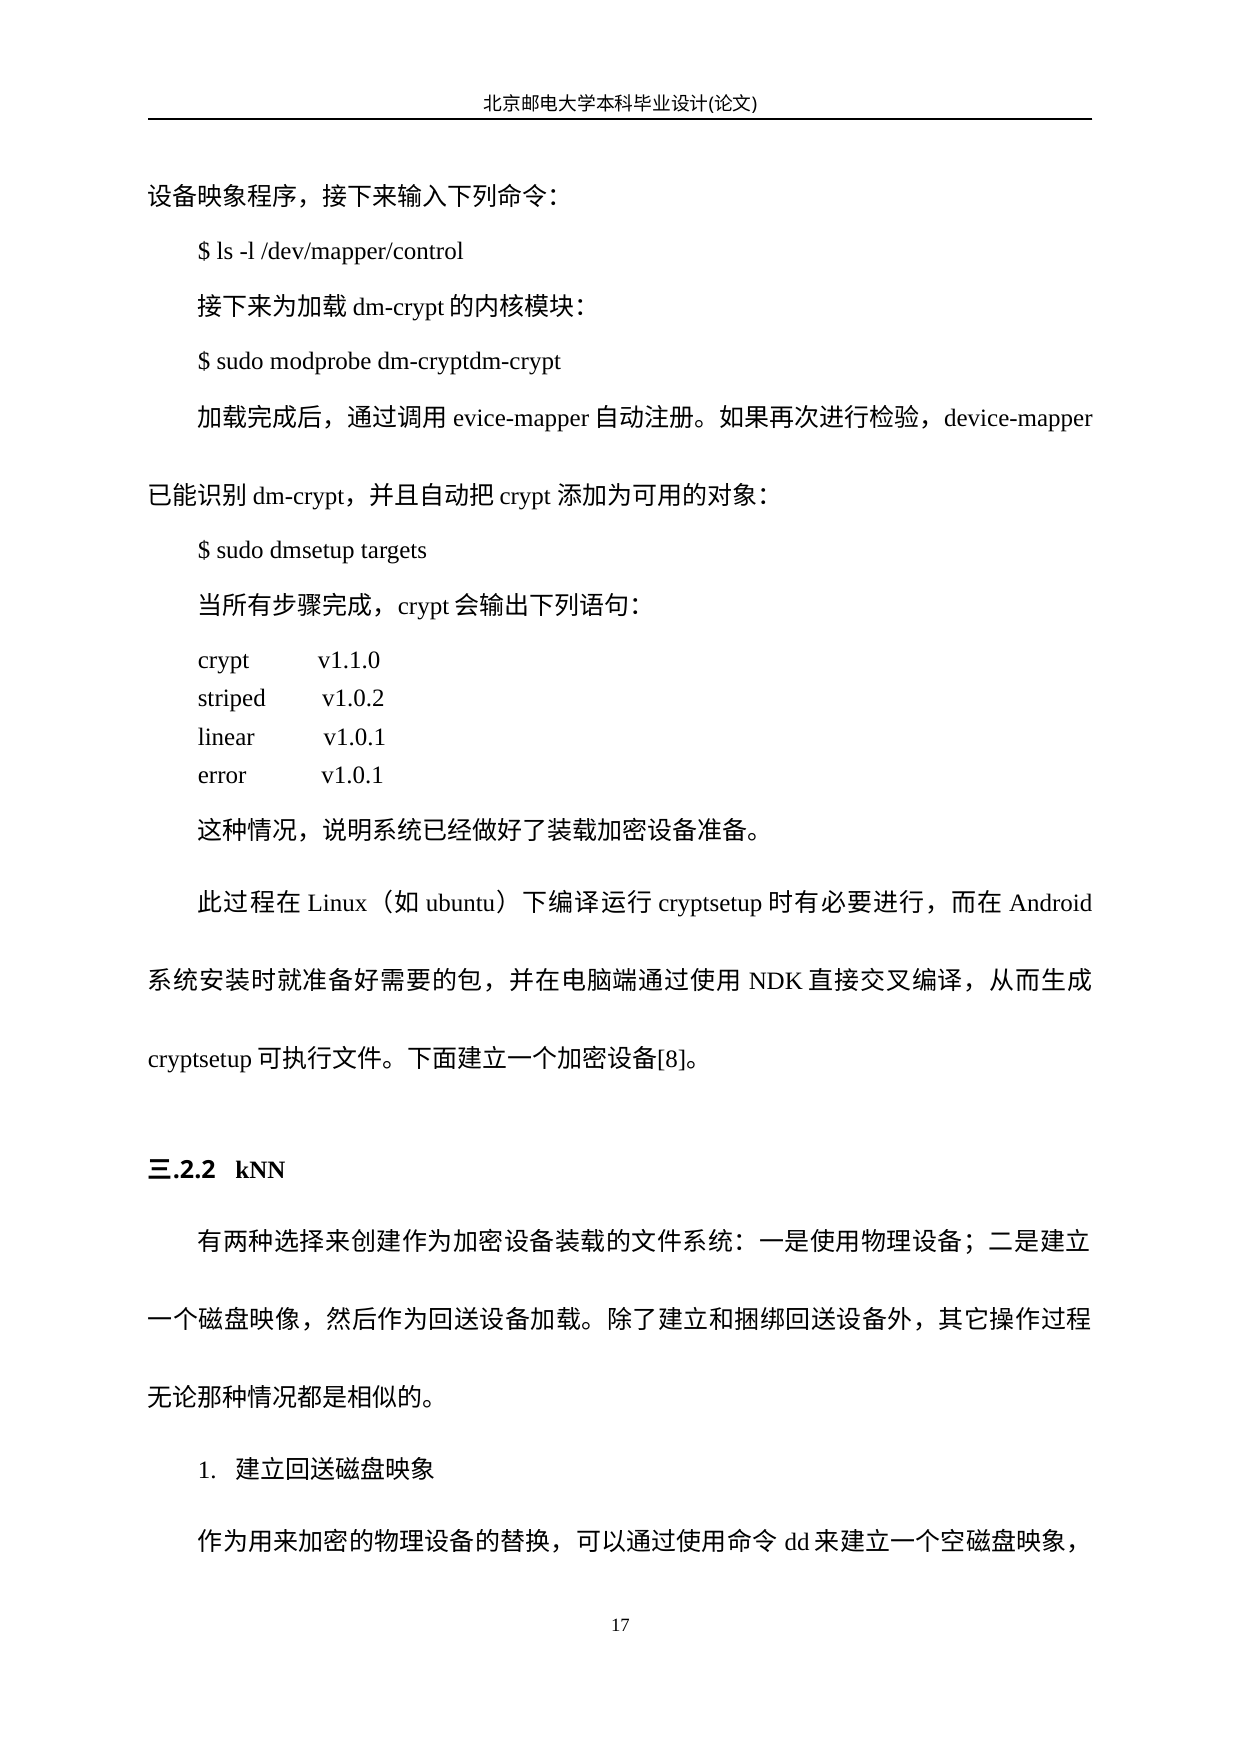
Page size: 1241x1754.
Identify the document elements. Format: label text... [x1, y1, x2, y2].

text error v1.0.1 [148, 758, 1092, 791]
text striped v1.0.2 [148, 682, 1092, 714]
text $ sudo modprobe dm-cryptdm-crypt [148, 344, 1092, 377]
text 当所有步骤完成，crypt会输出下列语句： [148, 571, 1092, 636]
text linear v1.0.1 [148, 720, 1092, 752]
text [148, 1507, 1092, 1572]
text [148, 162, 1092, 227]
text kNN [148, 1135, 1092, 1200]
text 有两种选择来创建作为加密设备装载的文件系统：一是使用物理设备；二是建立一个磁盘映像，然后作为回送设备加载。除了建立和捆绑回送设备外，其它操作过程无论那种情况都是相似的。 [148, 1207, 1092, 1428]
text $ ls -l /dev/mapper/control [148, 234, 1092, 267]
text $ sudo dmsetup targets [148, 533, 1092, 565]
text 1. 建立回送磁盘映象 [148, 1435, 1092, 1500]
text 此过程在Linux（如ubuntu）下编译运行cryptsetup时有必要进行，而在Android系统安装时就准备好需要的包，并在电脑端通过使用NDK直接交叉编译，从而生成cryptsetup可执行文件。下面建立一个加密设备[8]。 [148, 868, 1092, 1089]
text 加载完成后，通过调用evice-mapper自动注册。如果再次进行检验，device-mapper已能识别dm-crypt，并且自动把crypt 添加为可用的对象： [148, 383, 1092, 526]
text crypt v1.1.0 [148, 643, 1092, 676]
text 接下来为加载dm-crypt的内核模块： [148, 272, 1092, 337]
text 这种情况，说明系统已经做好了装载加密设备准备。 [148, 796, 1092, 861]
